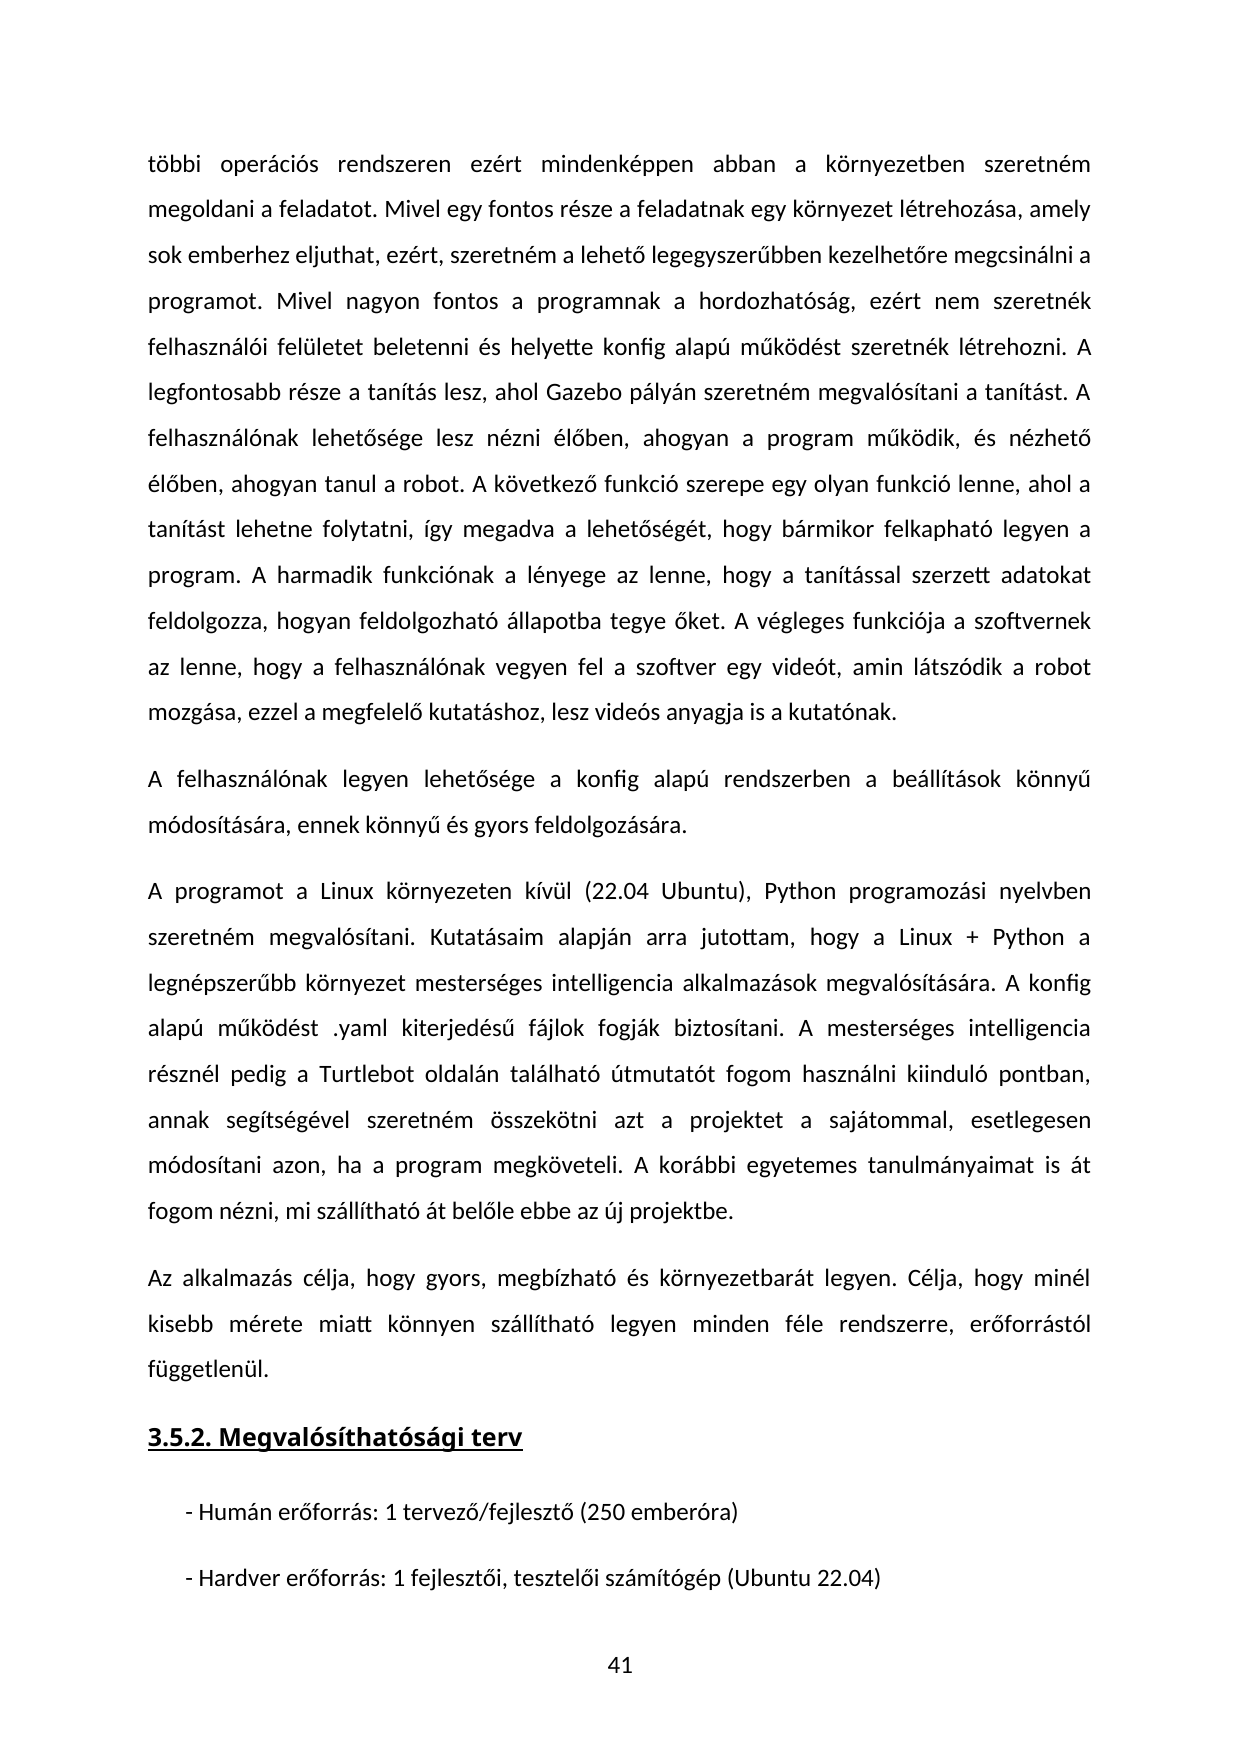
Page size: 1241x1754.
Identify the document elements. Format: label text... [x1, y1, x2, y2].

text Az alkalmazás célja, hogy gyors, megbízható és környezetbarát legyen. Célja, hogy minél kisebb mérete miatt könnyen szállítható legyen minden féle rendszerre, erőforrástól függetlenül. [148, 1262, 1092, 1384]
text - Hardver erőforrás: 1 fejlesztői, tesztelői számítógép (Ubuntu 22.04) [148, 1563, 1092, 1593]
text A programot a Linux környezeten kívül (22.04 Ubuntu), Python programozási nyelvben szeretném megvalósítani. Kutatásaim alapján arra jutottam, hogy a Linux + Python a legnépszerűbb környezet mesterséges intelligencia alkalmazások megvalósítására. A konfig alapú működést .yaml kiterjedésű fájlok fogják biztosítani. A mesterséges intelligencia résznél pedig a Turtlebot oldalán található útmutatót fogom használni kiinduló pontban, annak segítségével szeretném összekötni azt a projektet a sajátommal, esetlegesen módosítani azon, ha a program megköveteli. A korábbi egyetemes tanulmányaimat is át fogom nézni, mi szállítható át belőle ebbe az új projektbe. [148, 875, 1092, 1226]
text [148, 148, 1092, 727]
subtitle 3.5.2. Megvalósíthatósági terv [148, 1420, 1092, 1454]
text - Humán erőforrás: 1 tervező/fejlesztő (250 emberóra) [148, 1496, 1092, 1527]
text A felhasználónak legyen lehetősége a konfig alapú rendszerben a beállítások könnyű módosítására, ennek könnyű és gyors feldolgozására. [148, 763, 1092, 839]
